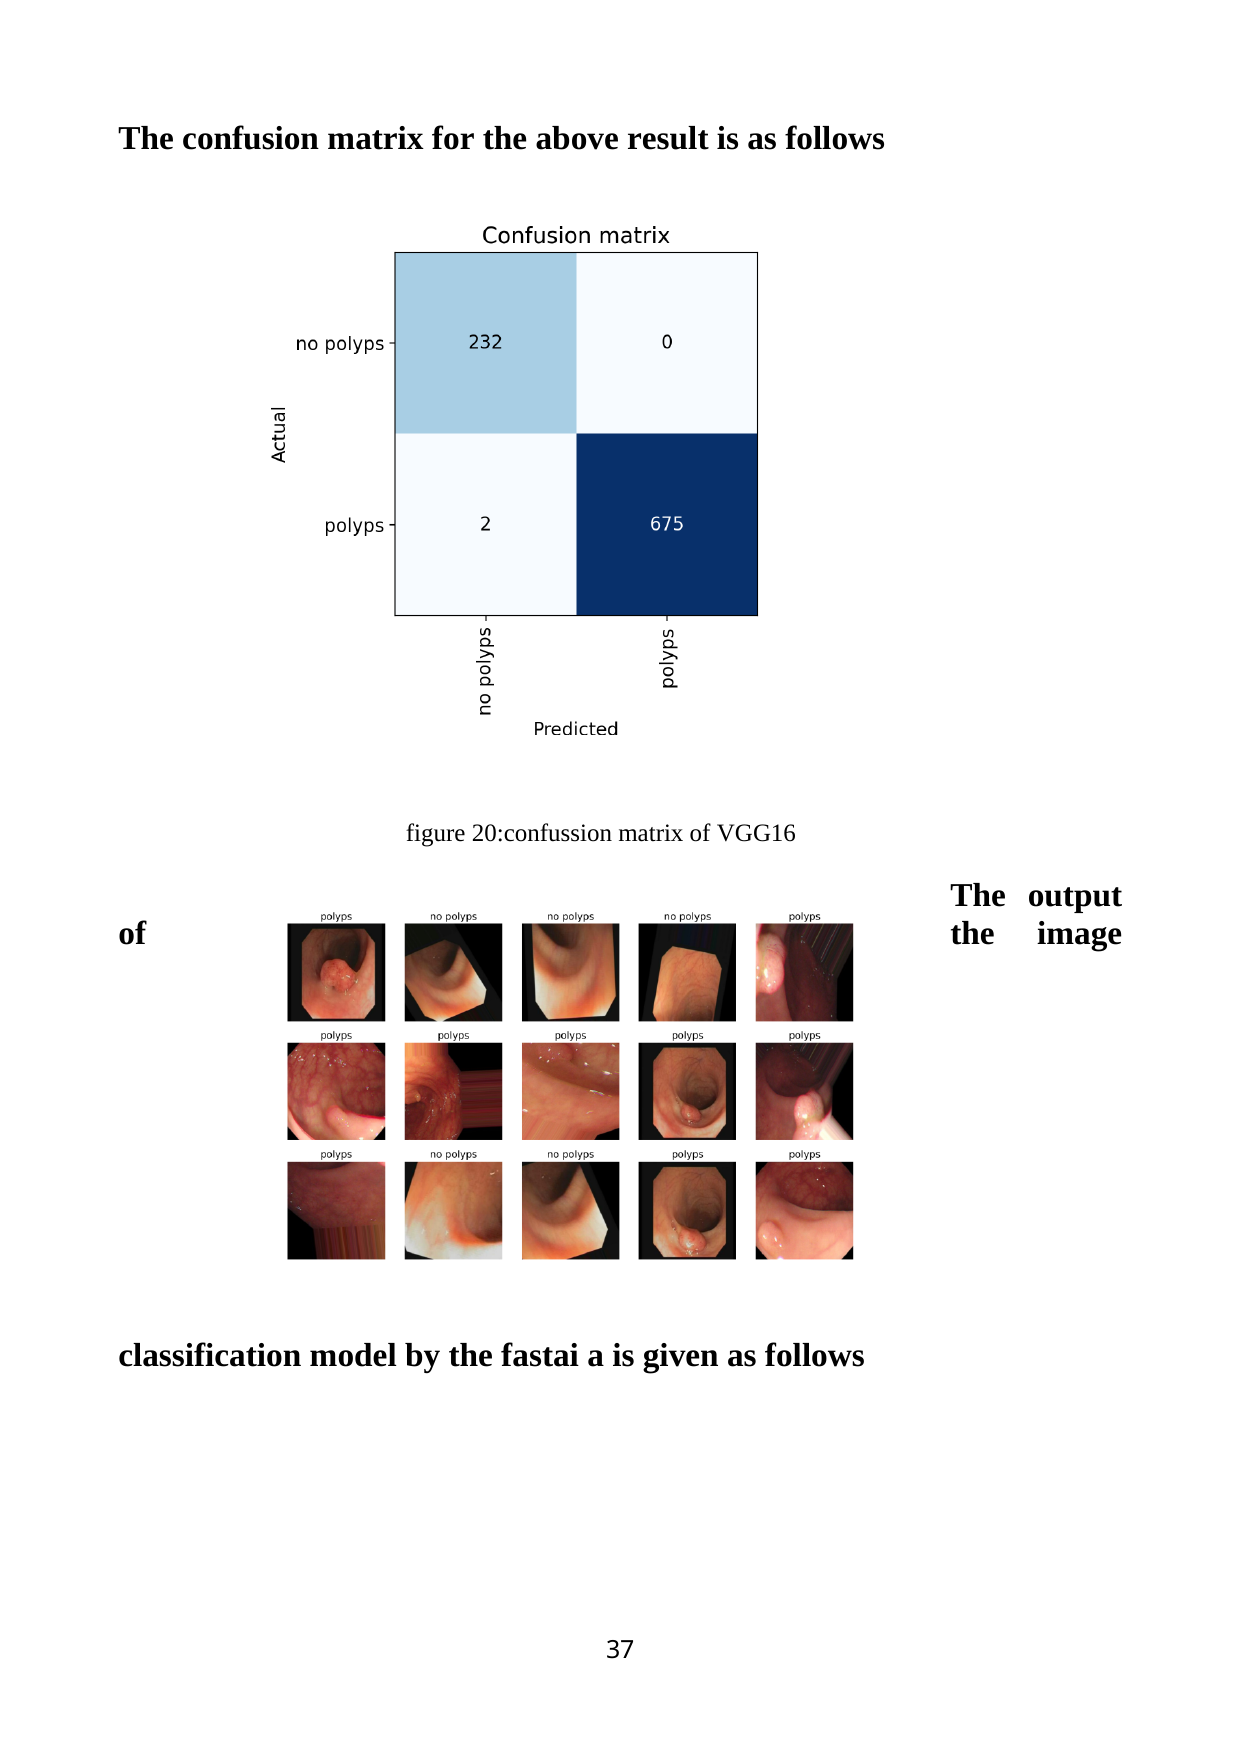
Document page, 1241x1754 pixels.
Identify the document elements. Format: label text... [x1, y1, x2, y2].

picture [197, 870, 926, 1308]
text figure 20:confussion matrix of VGG16 [118, 818, 1122, 846]
text The confusion matrix for the above result is as follows [118, 118, 1122, 156]
picture [209, 206, 913, 735]
